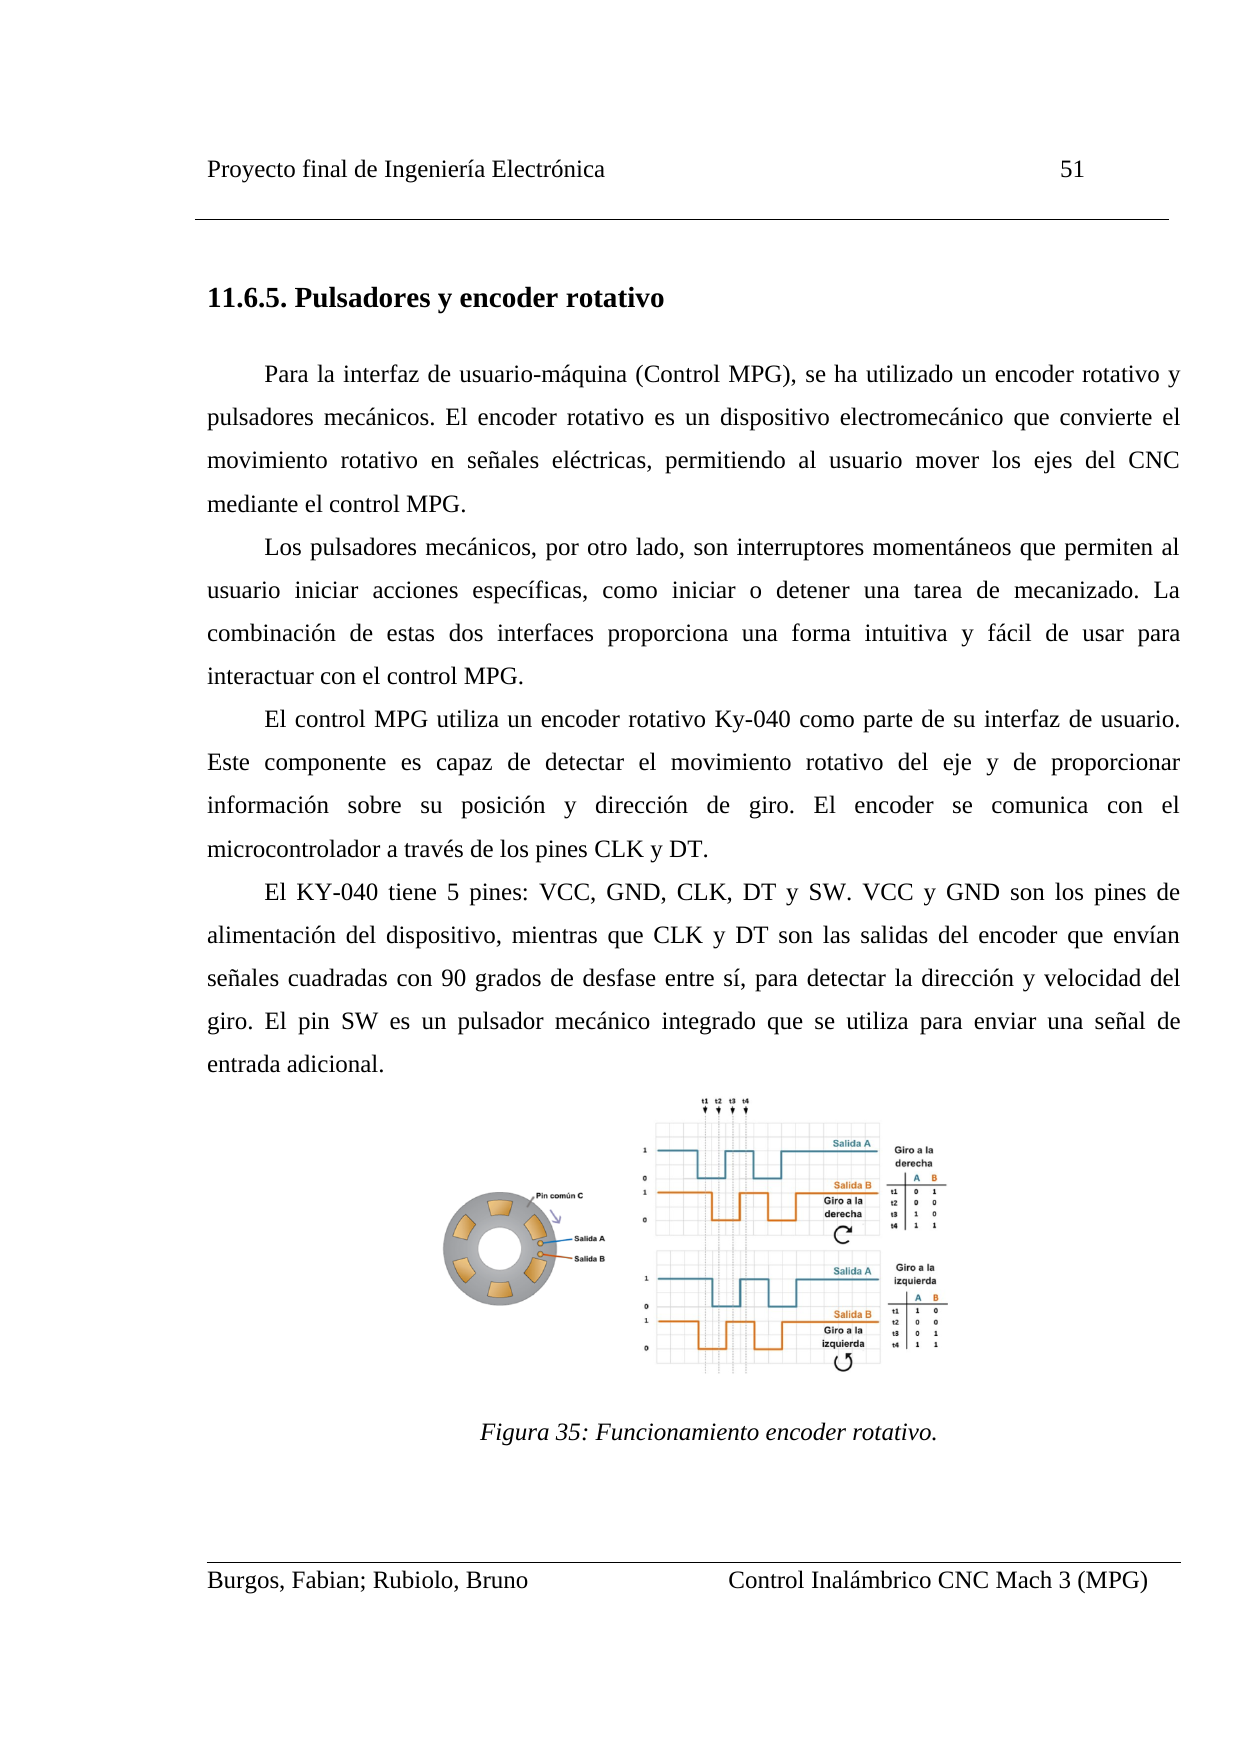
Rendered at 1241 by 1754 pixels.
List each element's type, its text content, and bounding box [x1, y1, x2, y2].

subtitle Pulsadores y encoder rotativo [207, 280, 1181, 313]
text El KY-040 tiene 5 pines: VCC, GND, CLK, DT y SW. VCC y GND son los pines de alimentación del dispositivo, mientras que CLK y DT son las salidas del encoder que envían señales cuadradas con 90 grados de desfase entre sí, para detectar la dirección y velocidad del giro. El pin SW es un pulsador mecánico integrado que se utiliza para enviar una señal de entrada adicional. [207, 877, 1181, 1078]
picture [440, 1092, 948, 1374]
text El control MPG utiliza un encoder rotativo Ky-040 como parte de su interfaz de usuario. Este componente es capaz de detectar el movimiento rotativo del eje y de proporcionar información sobre su posición y dirección de giro. El encoder se comunica con el microcontrolador a través de los pines CLK y DT. [207, 704, 1181, 862]
text Para la interfaz de usuario-máquina (Control MPG), se ha utilizado un encoder rotativo y pulsadores mecánicos. El encoder rotativo es un dispositivo electromecánico que convierte el movimiento rotativo en señales eléctricas, permitiendo al usuario mover los ejes del CNC mediante el control MPG. [207, 359, 1181, 517]
text : Funcionamiento encoder rotativo. [236, 1417, 1181, 1446]
text Los pulsadores mecánicos, por otro lado, son interruptores momentáneos que permiten al usuario iniciar acciones específicas, como iniciar o detener una tarea de mecanizado. La combinación de estas dos interfaces proporciona una forma intuitiva y fácil de usar para interactuar con el control MPG. [207, 532, 1181, 690]
